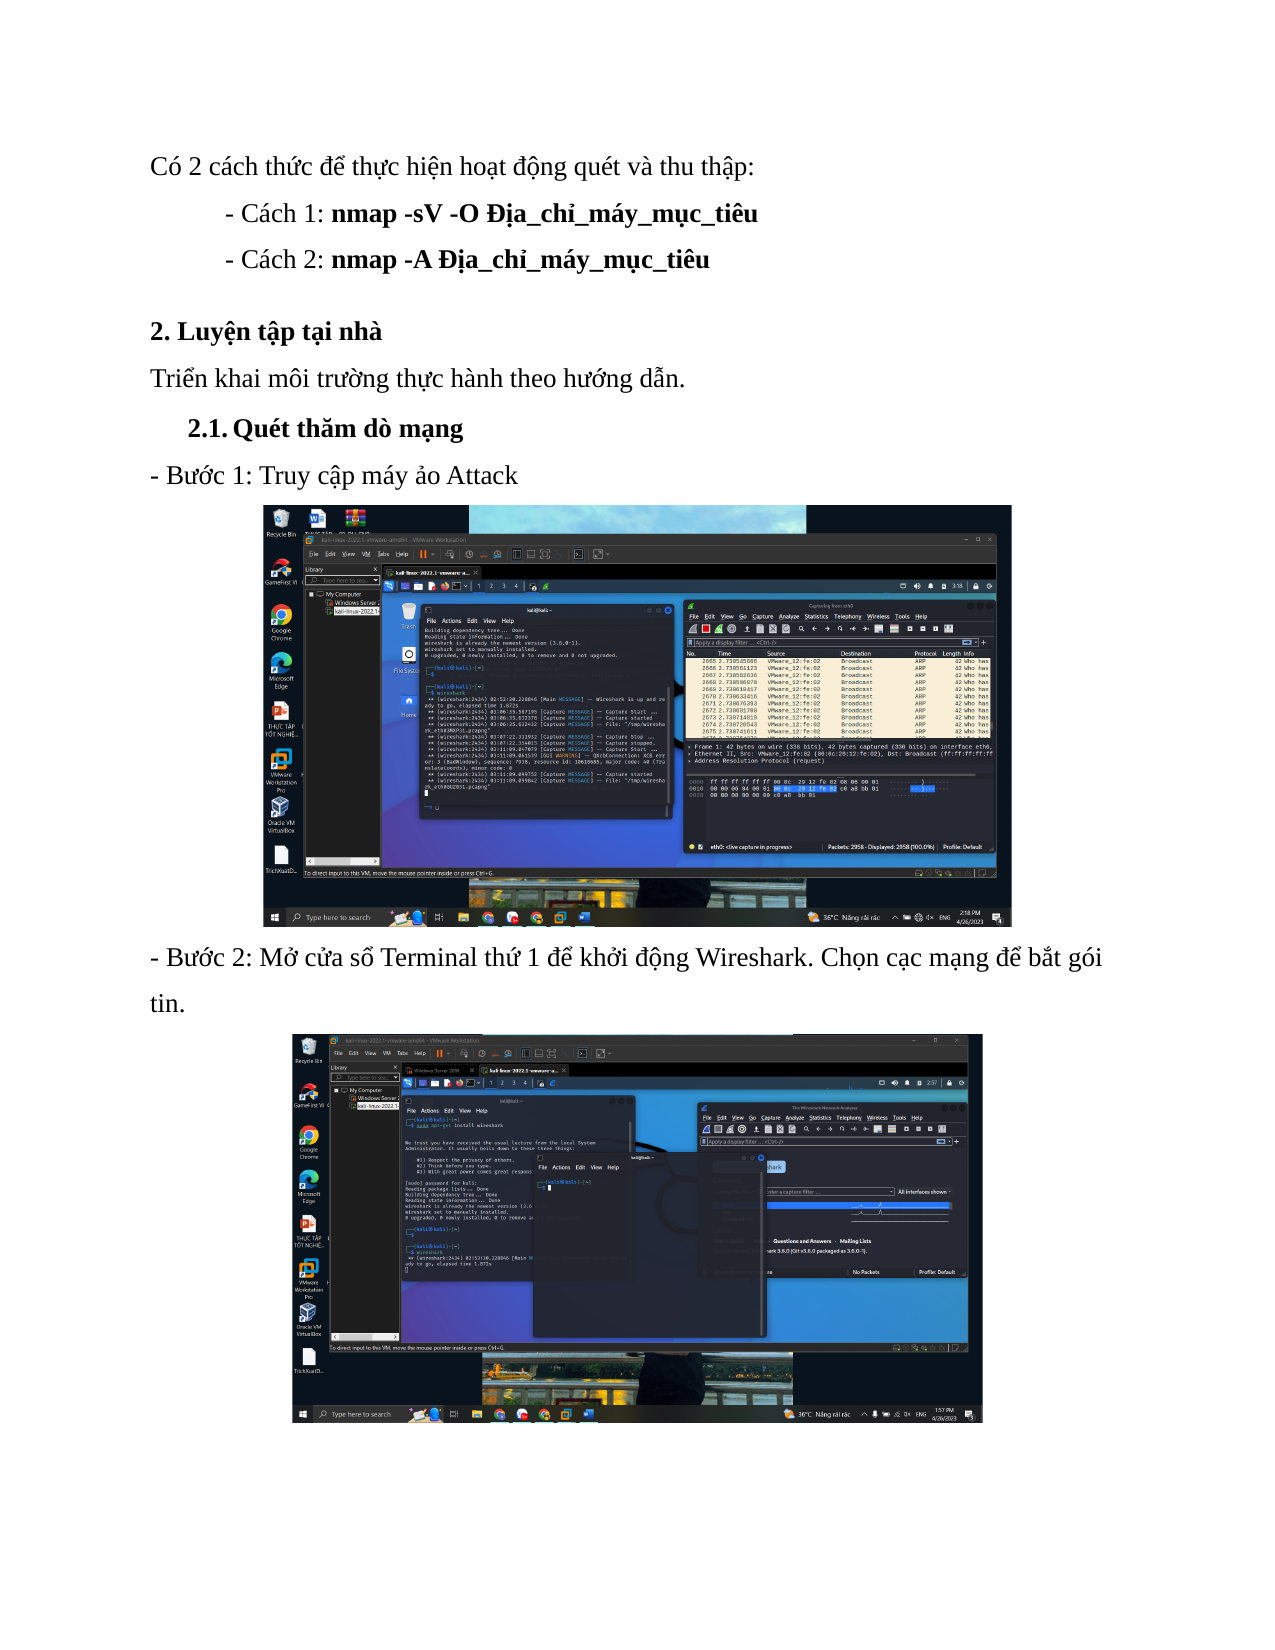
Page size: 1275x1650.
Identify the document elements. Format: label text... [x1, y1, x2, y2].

picture [292, 1034, 983, 1423]
text - Bước 1: Truy cập máy ảo Attack [150, 459, 1125, 490]
picture [263, 505, 1012, 927]
subtitle 2. Luyện tập tại nhà [150, 315, 1125, 346]
text Có 2 cách thức để thực hiện hoạt động quét và thu thập: [150, 150, 1125, 181]
text - Cách 1: nmap -sV -O Địa_chỉ_máy_mục_tiêu [225, 197, 1125, 228]
text Triển khai môi trường thực hành theo hướng dẫn. [150, 362, 1125, 393]
text - Cách 2: nmap -A Địa_chỉ_máy_mục_tiêu [225, 243, 1125, 274]
text - Bước 2: Mở cửa sổ Terminal thứ 1 để khởi động Wireshark. Chọn cạc mạng để bắt gói tin. [150, 941, 1125, 1019]
subtitle Quét thăm dò mạng [187, 412, 1125, 444]
